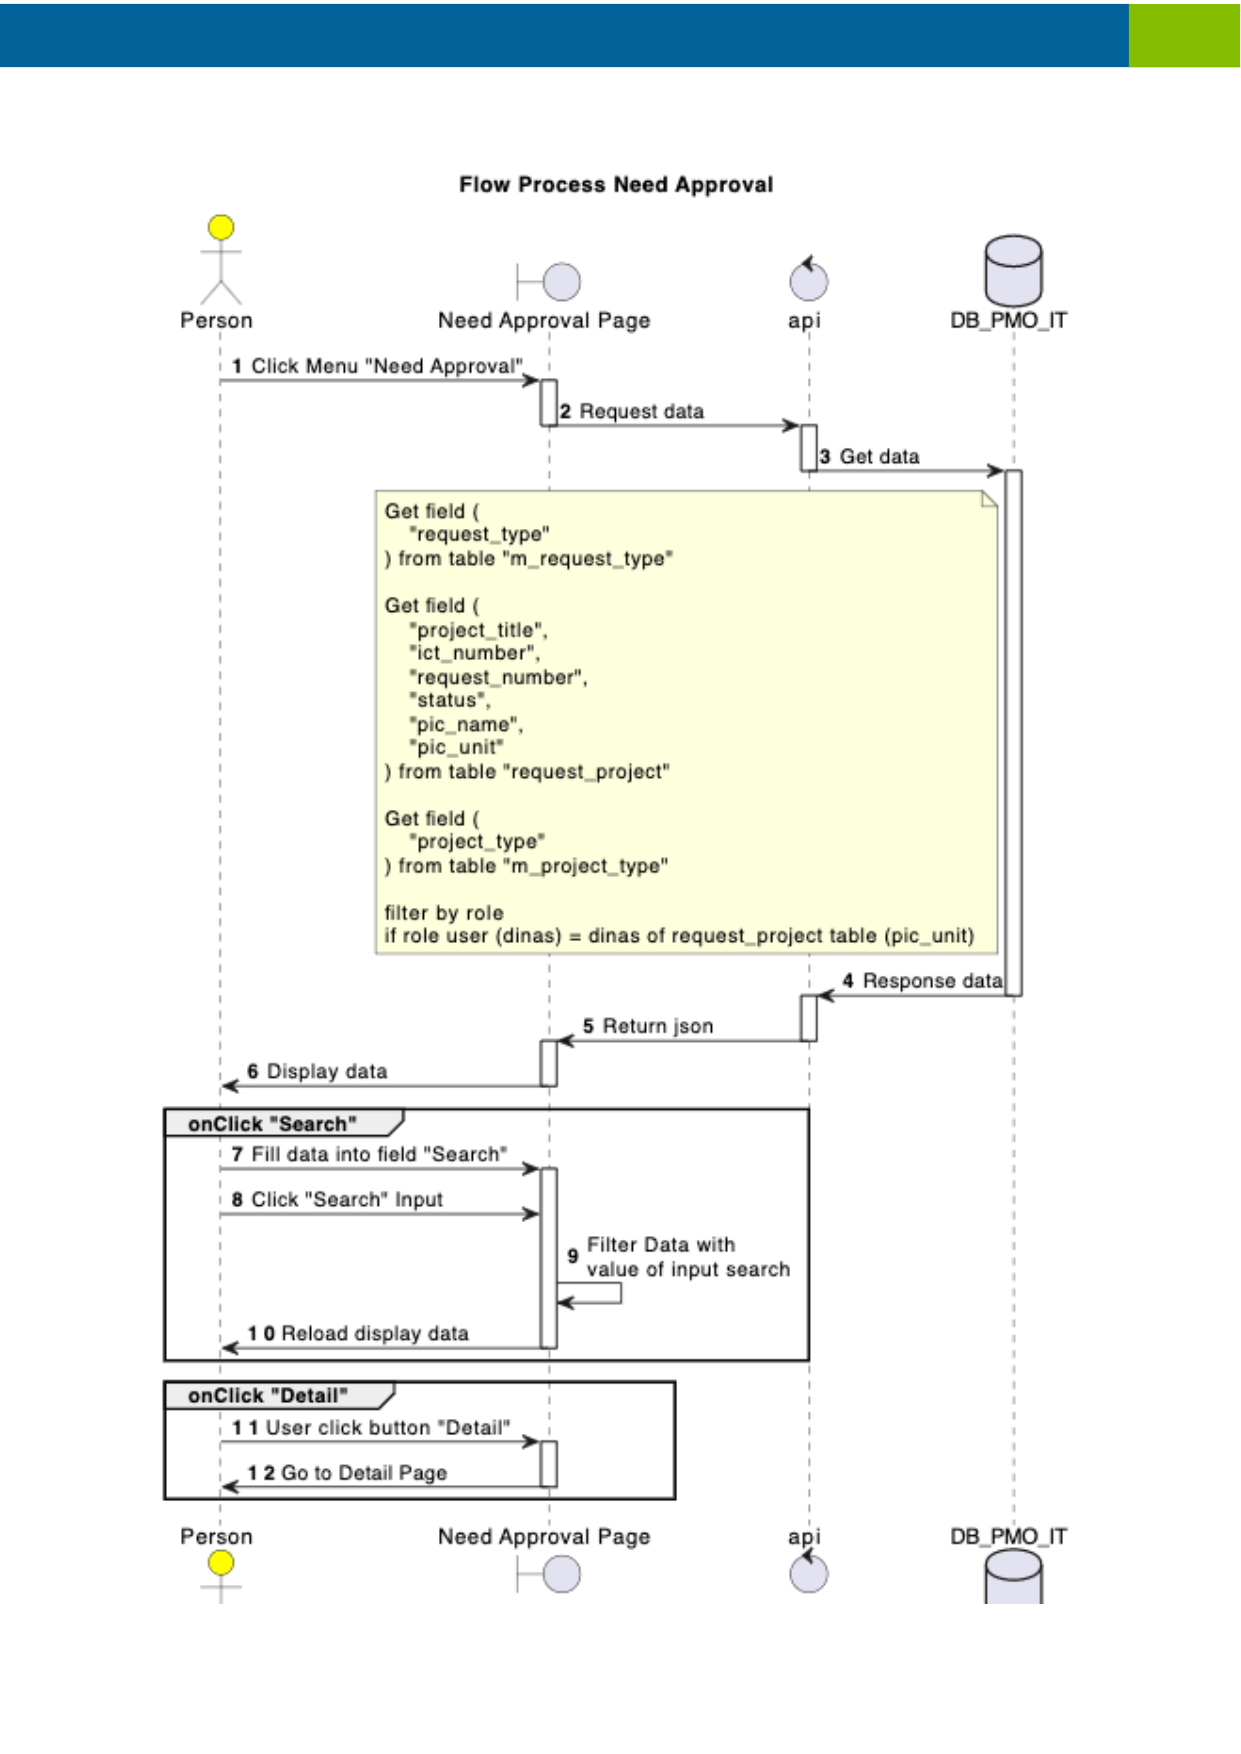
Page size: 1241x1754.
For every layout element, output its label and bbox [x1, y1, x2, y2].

picture [150, 150, 1078, 1604]
